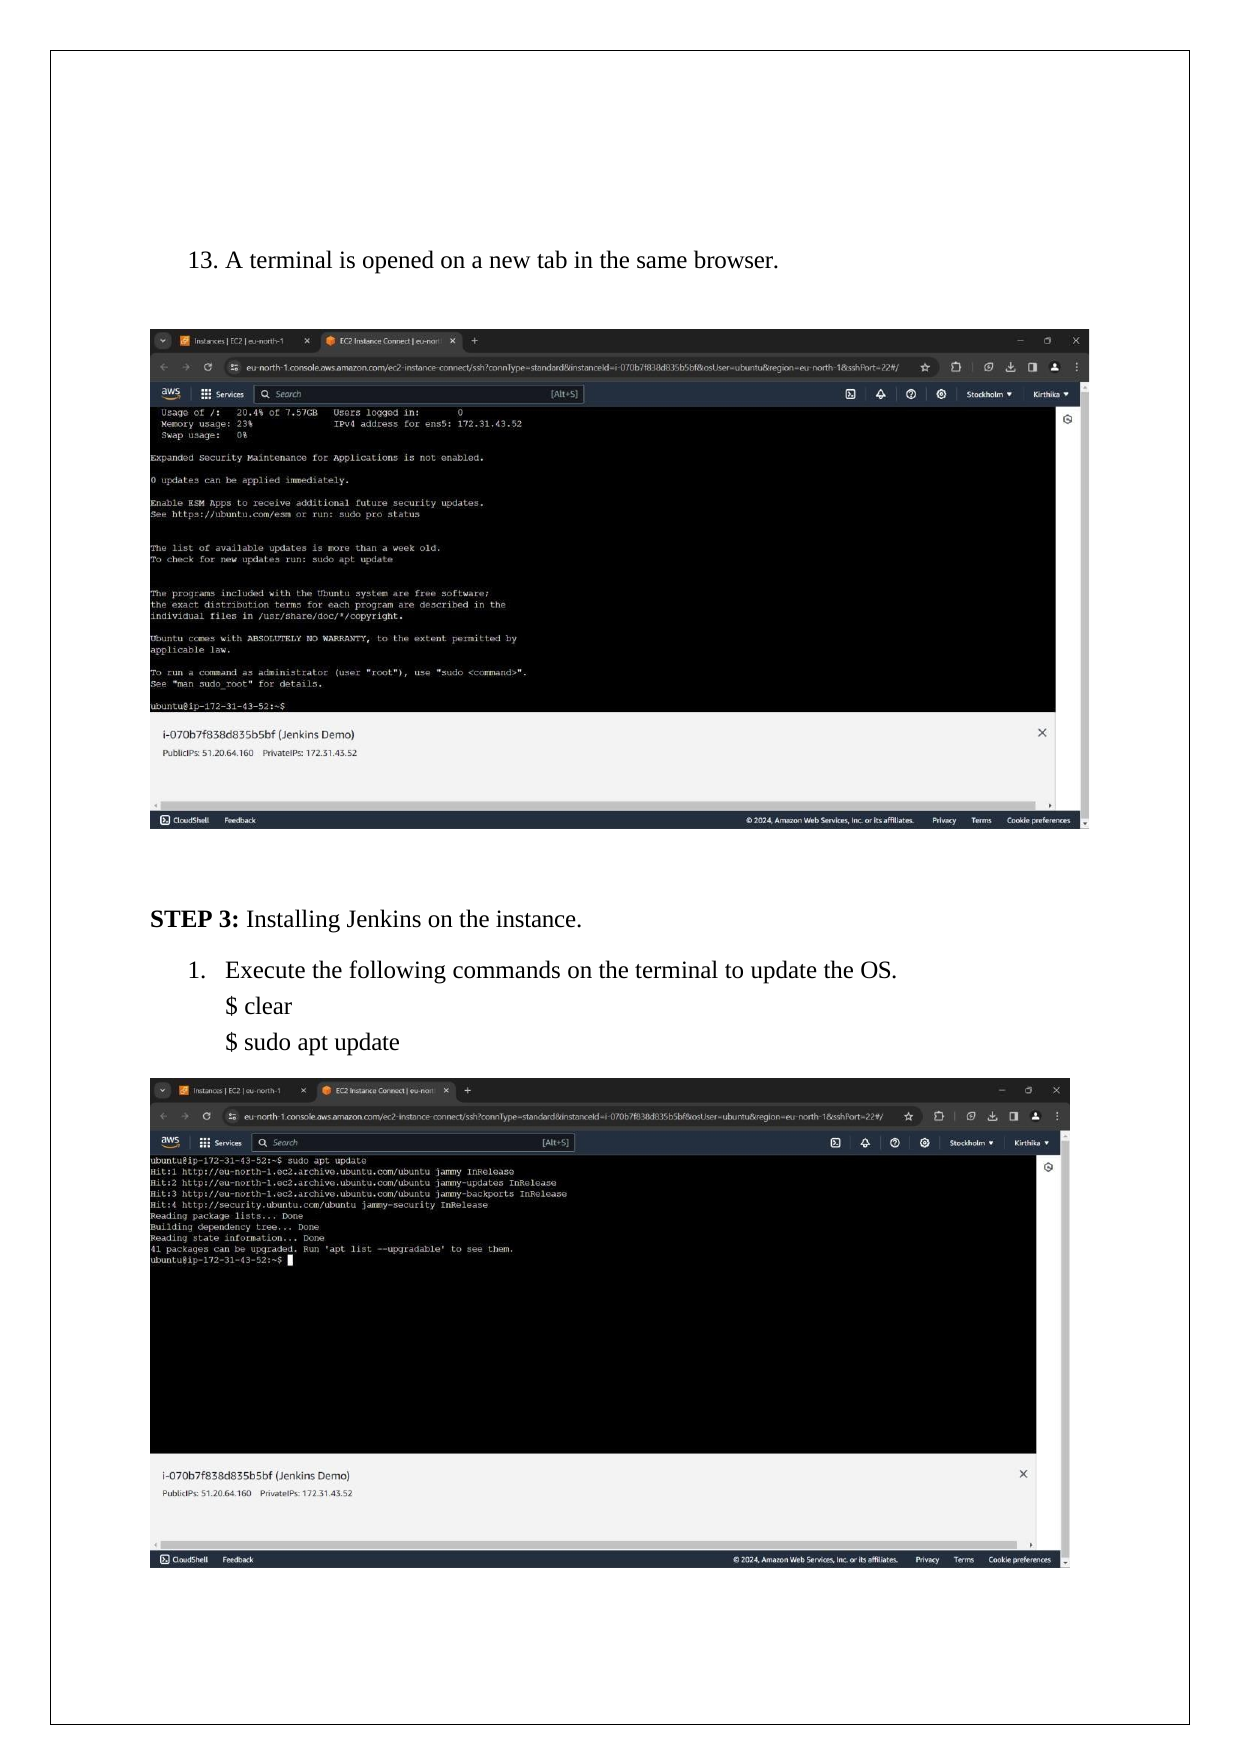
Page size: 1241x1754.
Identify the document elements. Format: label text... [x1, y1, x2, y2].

picture [150, 329, 1090, 829]
list A terminal is opened on a new tab in the same browser. [187, 245, 1103, 273]
list Execute the following commands on the terminal to update the OS. [187, 956, 1103, 984]
picture [150, 1078, 1070, 1568]
text $ sudo apt update [225, 1027, 1103, 1055]
text $ clear [225, 991, 1103, 1020]
text STEP 3: Installing Jenkins on the instance. [150, 904, 1103, 932]
